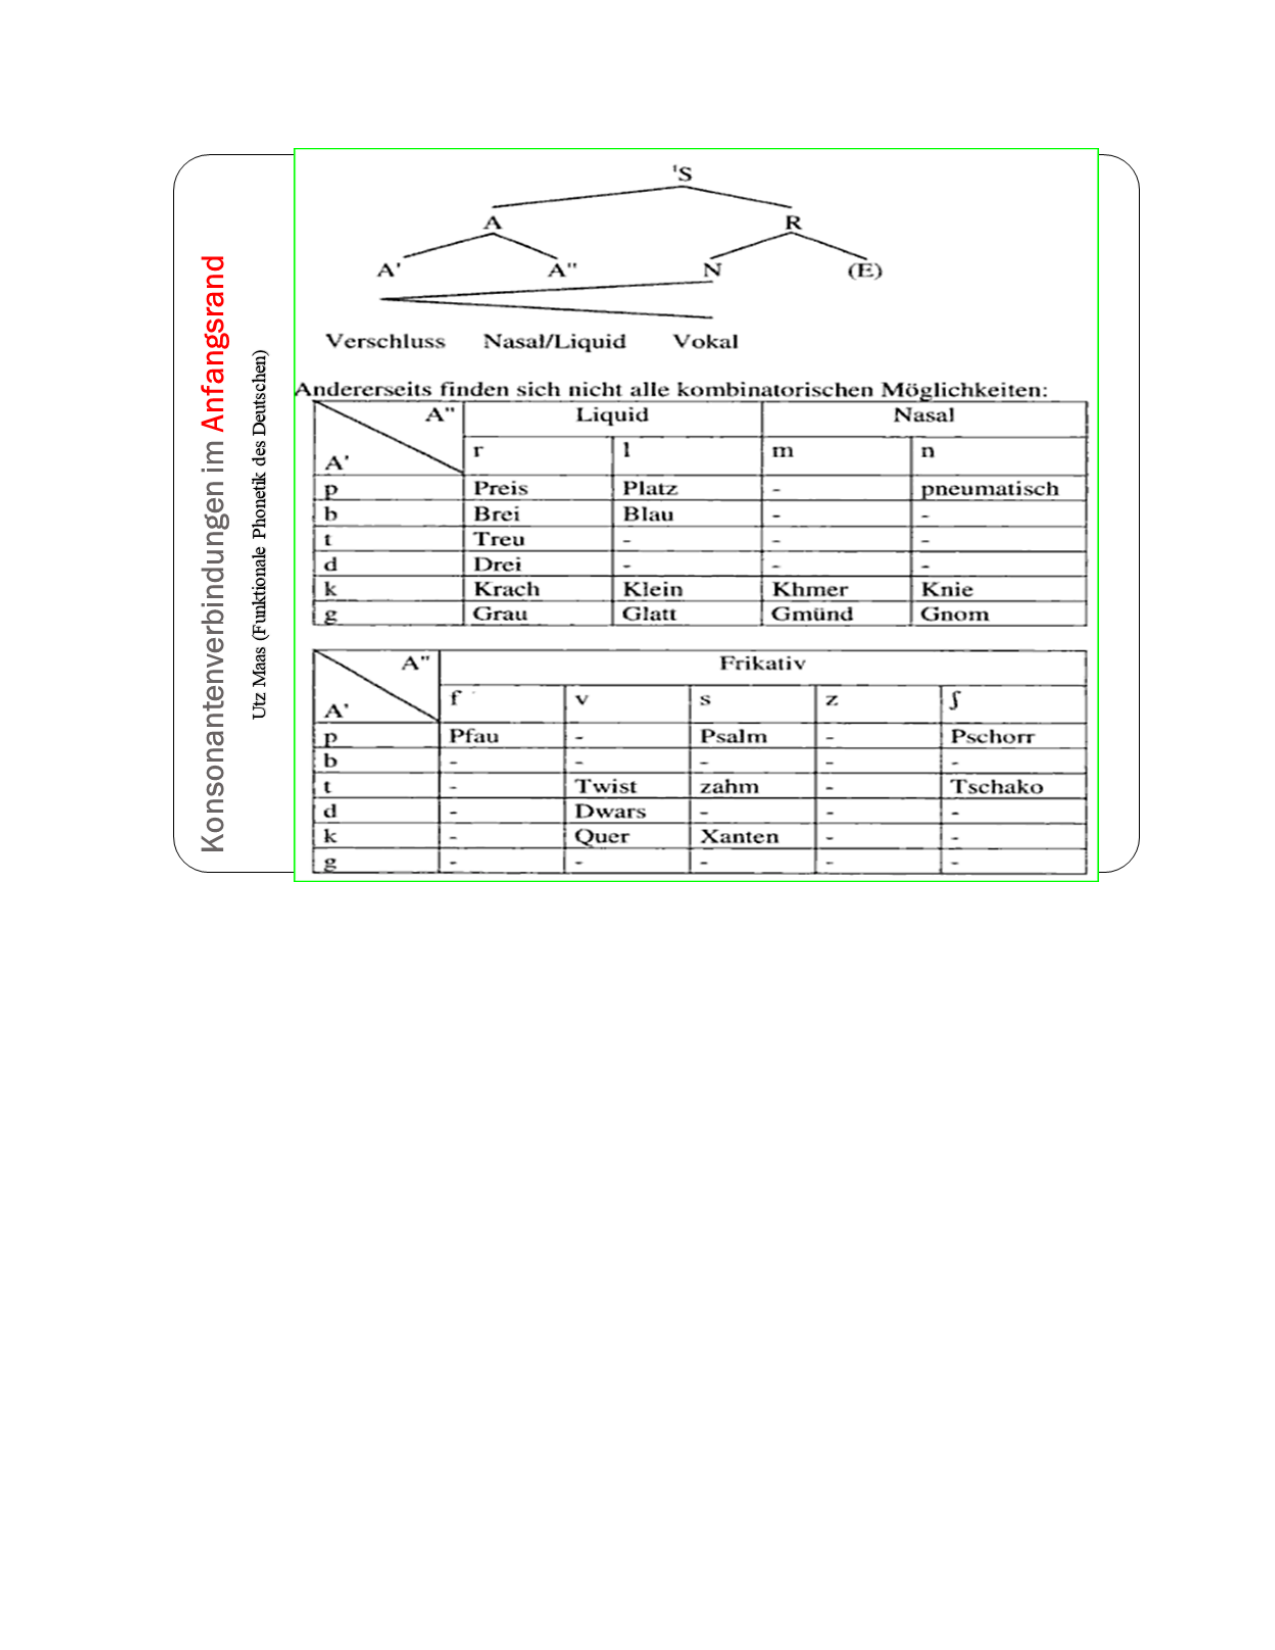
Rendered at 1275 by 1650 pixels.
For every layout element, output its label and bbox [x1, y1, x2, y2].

picture [166, 147, 1146, 882]
